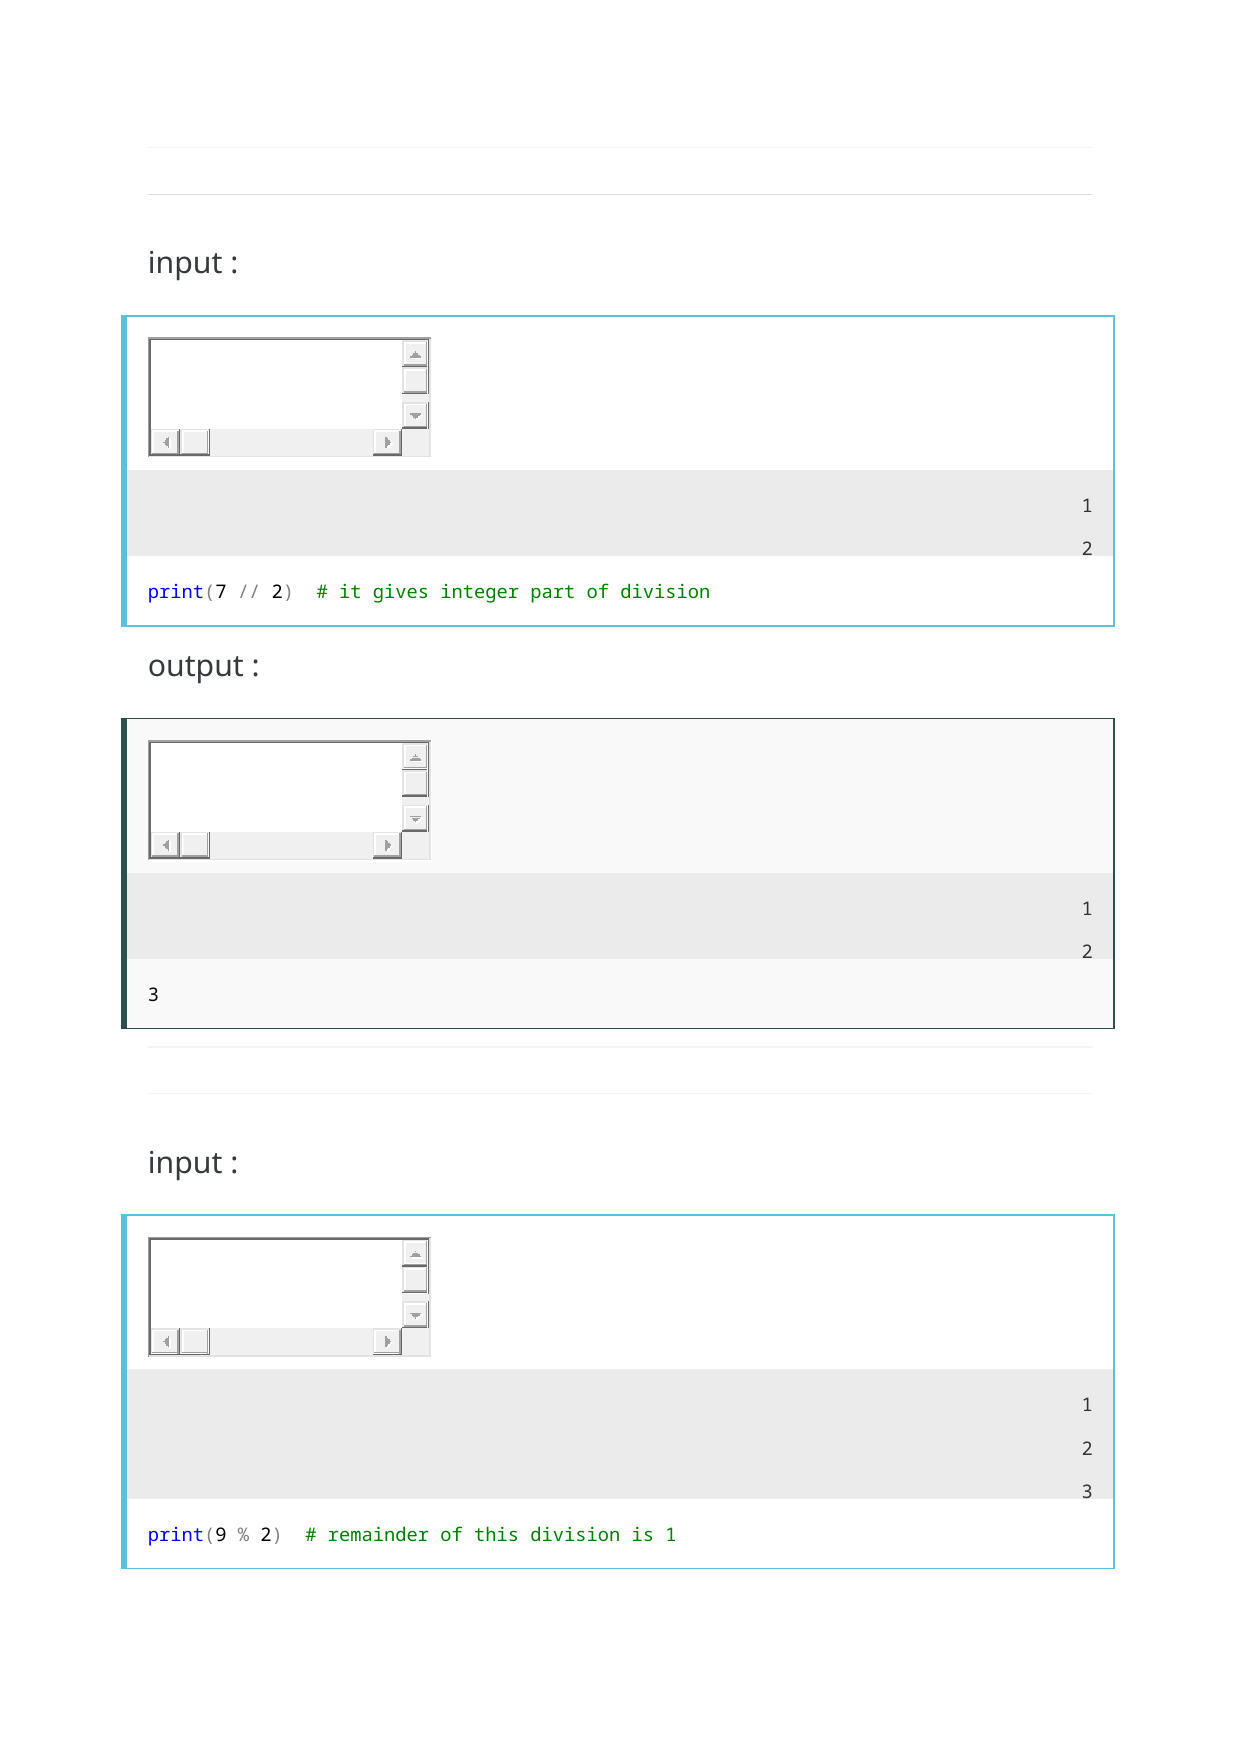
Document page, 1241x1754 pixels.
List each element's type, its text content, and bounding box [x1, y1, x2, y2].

text 2 [127, 916, 1113, 959]
text input : [148, 241, 1093, 282]
text 3 [127, 1456, 1113, 1499]
text output : [148, 644, 1093, 685]
text print(7 // 2) # it gives integer part of division [127, 556, 1113, 625]
text 2 [127, 513, 1113, 556]
text 2 [127, 1412, 1113, 1456]
text 3 [127, 959, 1113, 1028]
text 1 [127, 873, 1113, 916]
text input : [148, 1141, 1093, 1182]
text print(9 % 2) # remainder of this division is 1 [127, 1499, 1113, 1568]
text 1 [127, 470, 1113, 513]
text 1 [127, 1369, 1113, 1412]
